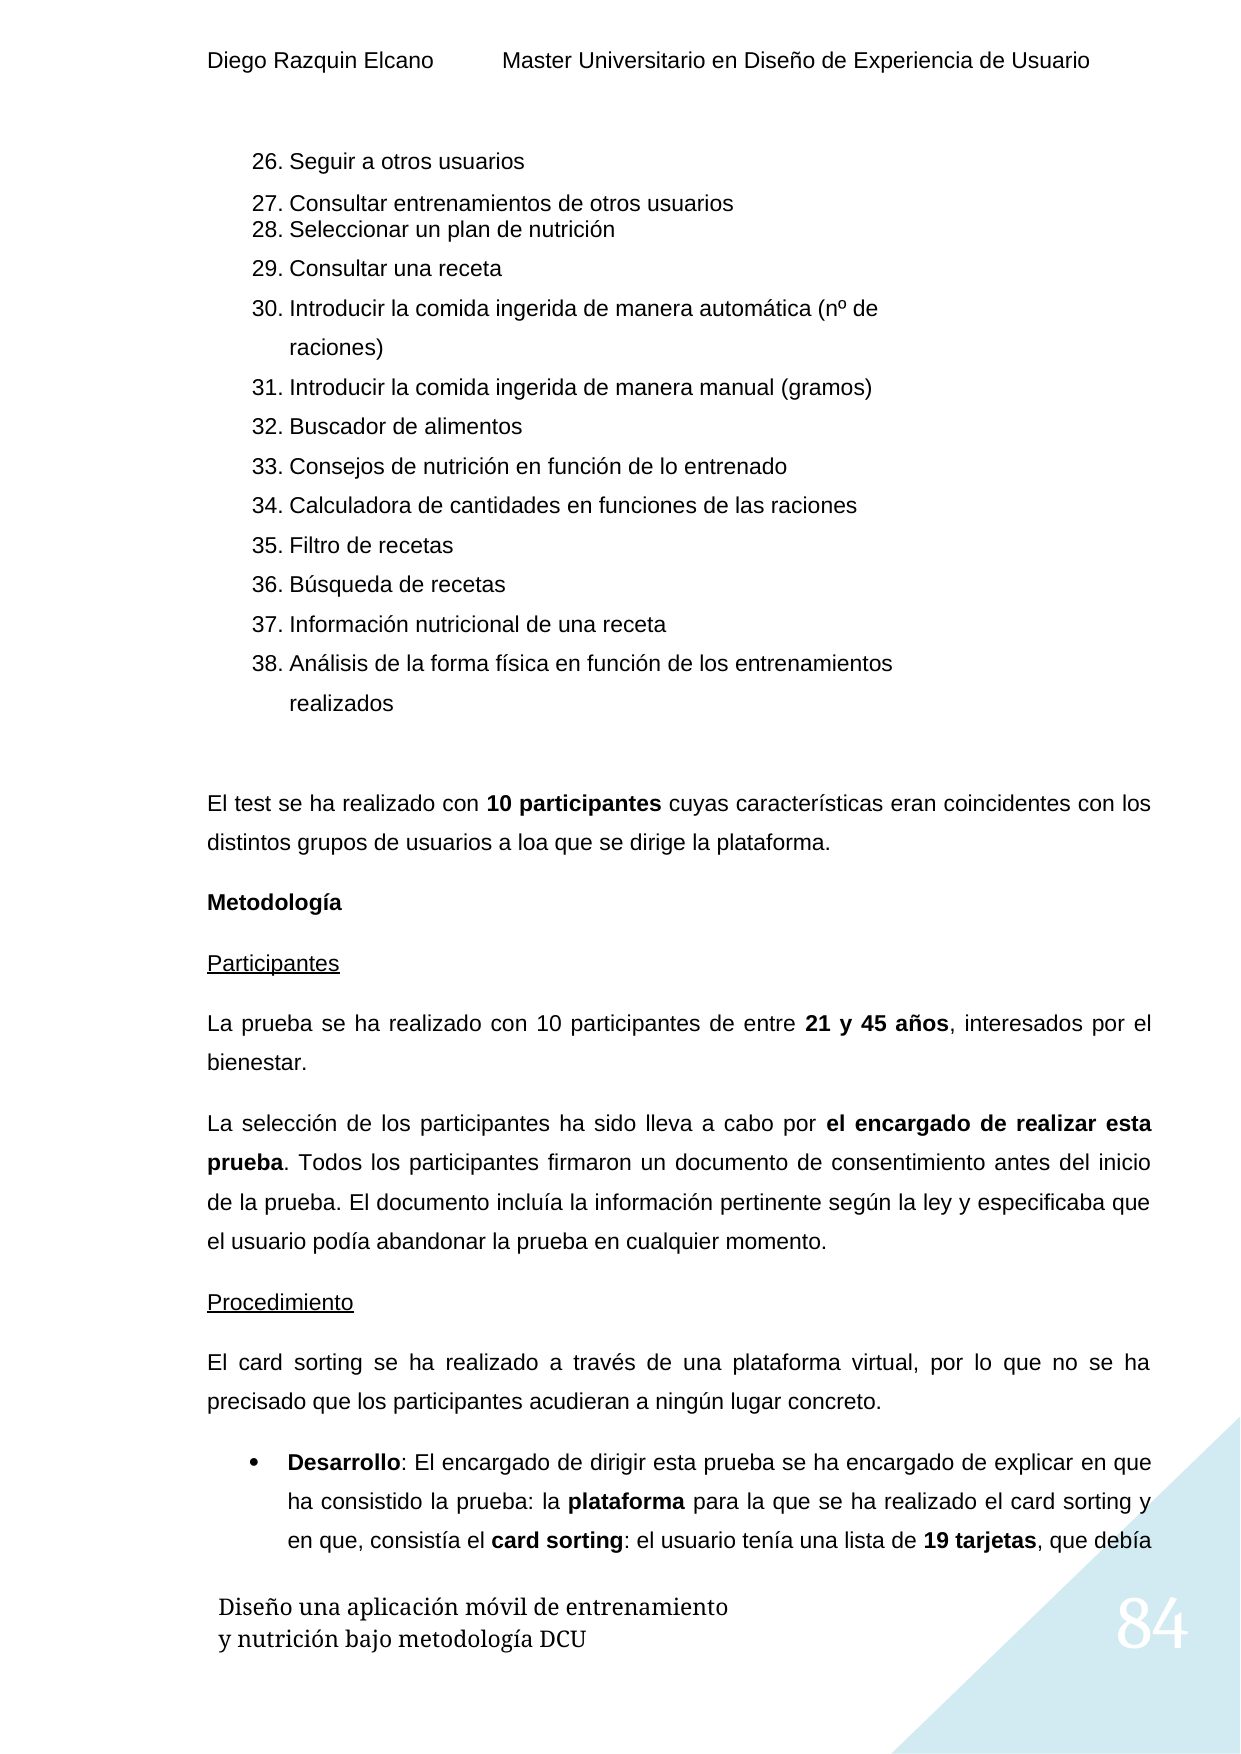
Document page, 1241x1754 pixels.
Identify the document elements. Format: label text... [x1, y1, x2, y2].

table_cell Filtro de recetas [207, 532, 924, 571]
table_cell Consejos de nutrición en función de lo entrenado [207, 453, 924, 492]
table_cell Consultar una receta [207, 255, 924, 295]
text La prueba se ha realizado con 10 participantes de entre 21 y 45 años, interesados por el bienestar. [207, 1010, 1152, 1076]
table_cell Seleccionar un plan de nutrición [207, 216, 924, 255]
text El test se ha realizado con 10 participantes cuyas características eran coincidentes con los distintos grupos de usuarios a loa que se dirige la plataforma. [207, 789, 1152, 855]
table_cell Introducir la comida ingerida de manera automática (nº de raciones) [207, 295, 924, 374]
table_cell Buscador de alimentos [207, 413, 924, 453]
table_cell Seguir a otros usuarios [207, 148, 924, 187]
table_cell Análisis de la forma física en función de los entrenamientos realizados [207, 650, 924, 729]
text Procedimiento [207, 1288, 1152, 1315]
table_cell Búsqueda de recetas [207, 571, 924, 611]
table_cell Introducir la comida ingerida de manera manual (gramos) [207, 374, 924, 413]
table_cell Consultar entrenamientos de otros usuarios [207, 187, 924, 216]
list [250, 1448, 1152, 1554]
text Participantes [207, 949, 1152, 976]
text Metodología [207, 889, 1152, 916]
table_cell Información nutricional de una receta [207, 611, 924, 650]
text El card sorting se ha realizado a través de una plataforma virtual, por lo que no se ha precisado que los participantes acudieran a ningún lugar concreto. [207, 1349, 1152, 1414]
table_cell Calculadora de cantidades en funciones de las raciones [207, 492, 924, 532]
text La selección de los participantes ha sido lleva a cabo por el encargado de realizar esta prueba. Todos los participantes firmaron un documento de consentimiento antes del inicio de la prueba. El documento incluía la información pertinente según la ley y especificaba que el usuario podía abandonar la prueba en cualquier momento. [207, 1110, 1152, 1254]
